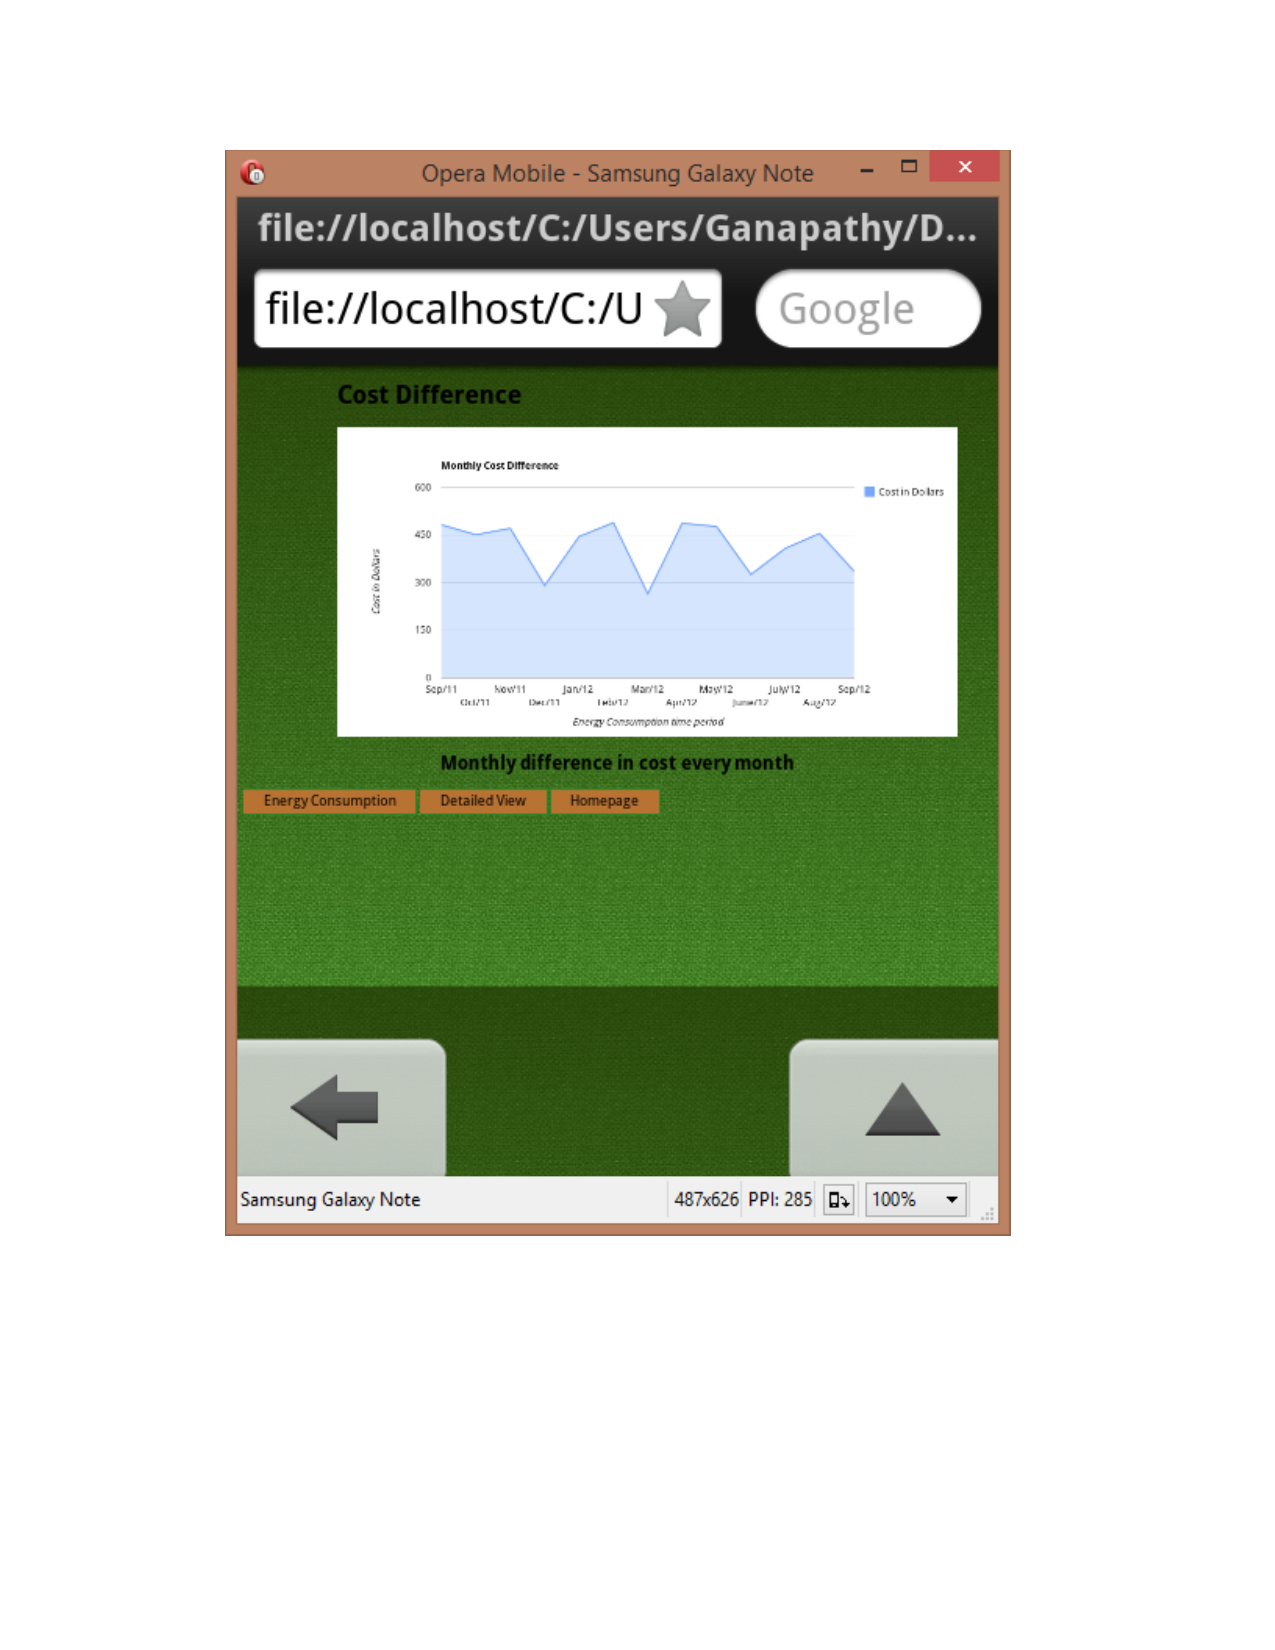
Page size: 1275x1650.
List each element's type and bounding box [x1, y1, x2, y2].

picture [225, 150, 1011, 1236]
